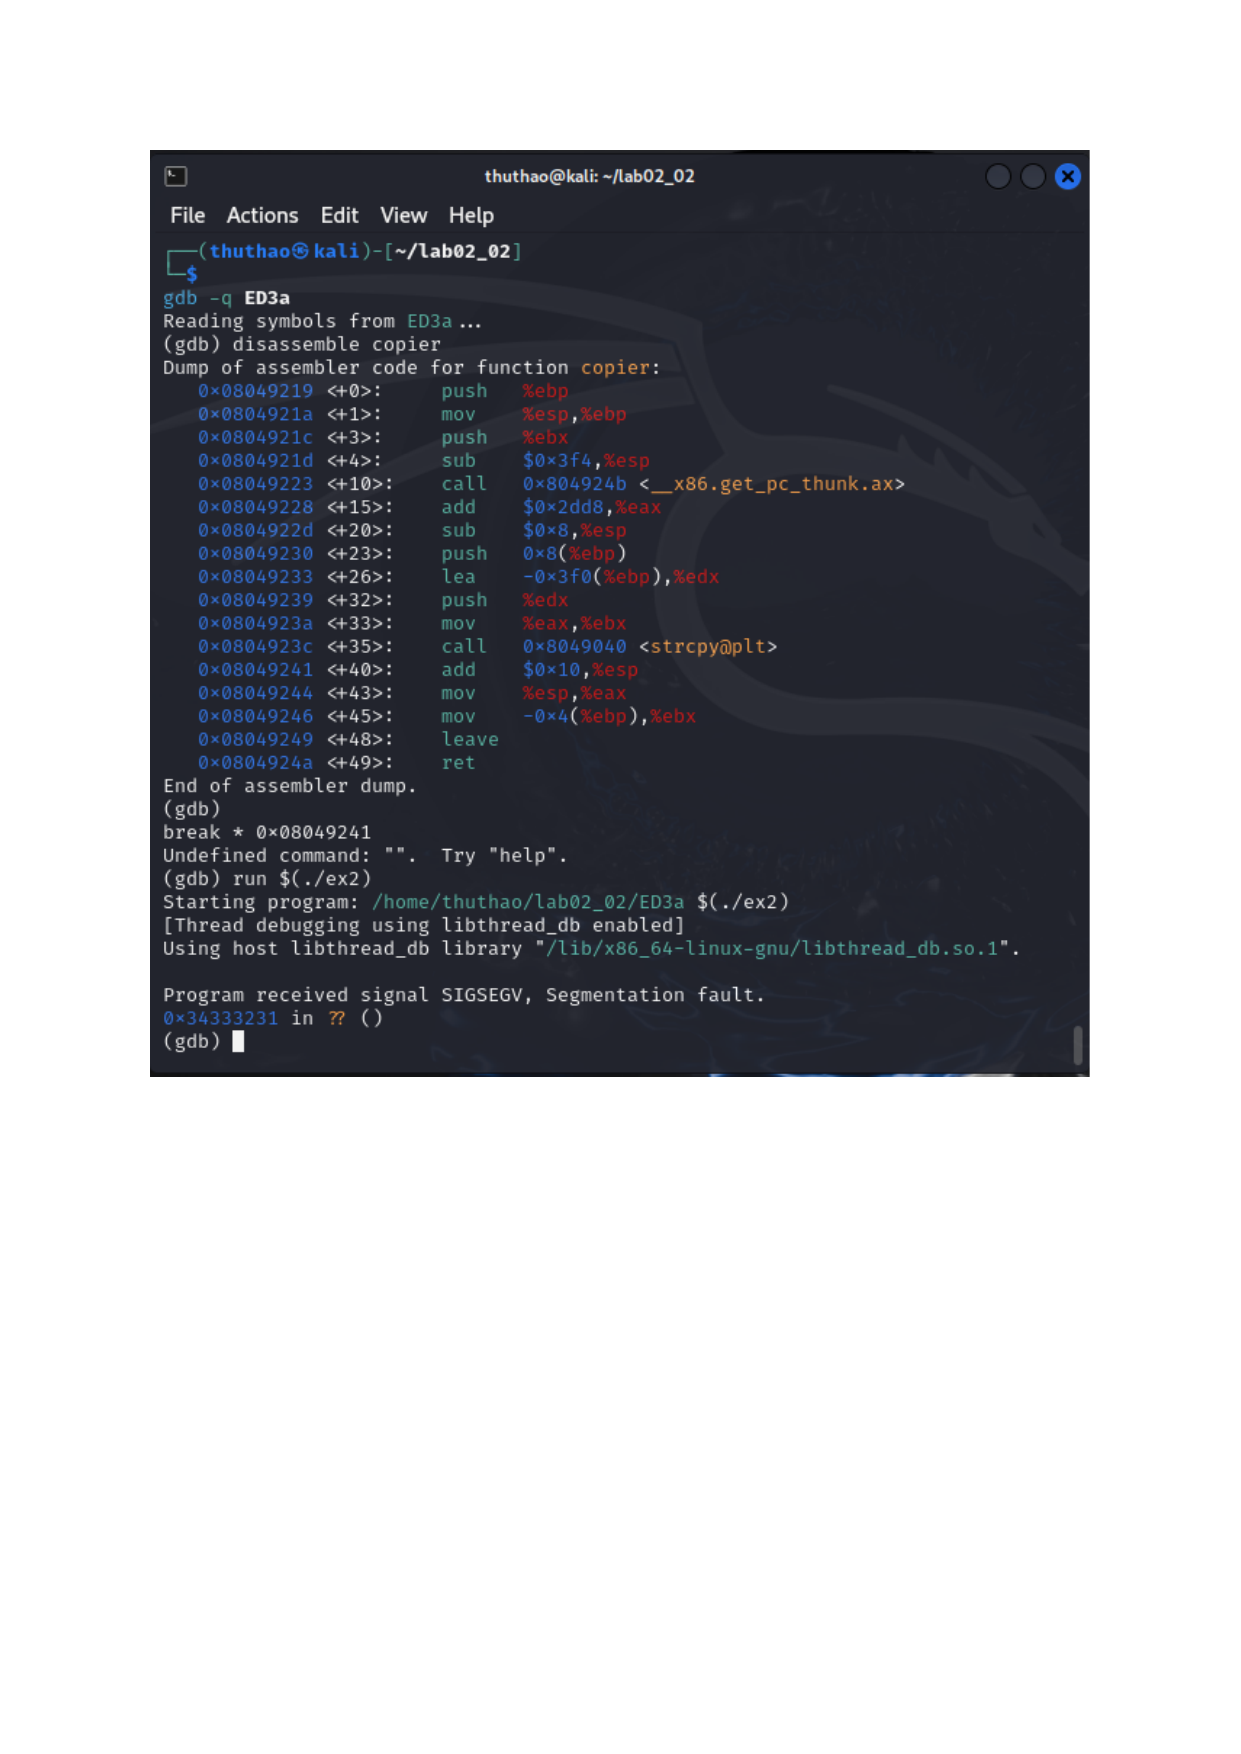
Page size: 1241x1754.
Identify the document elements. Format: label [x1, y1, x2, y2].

picture [150, 150, 1090, 1077]
